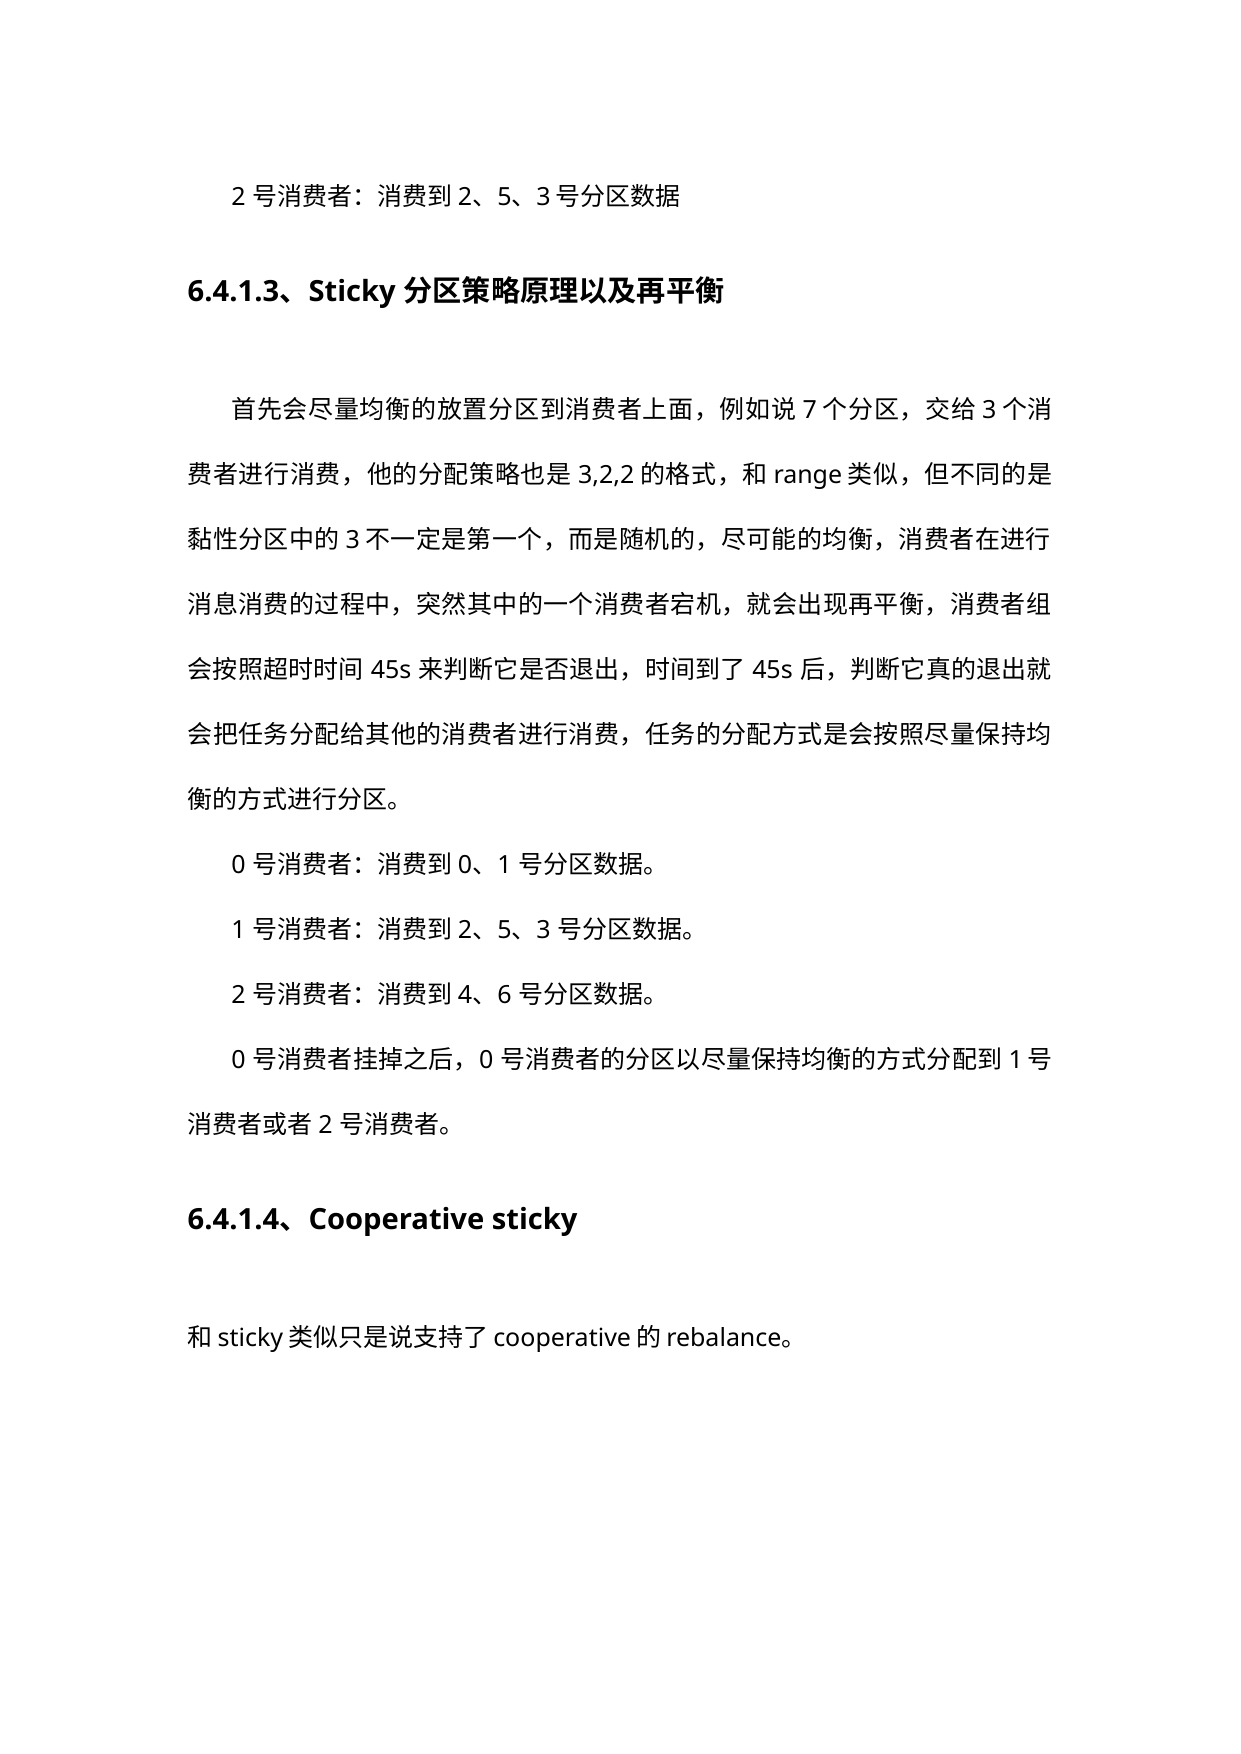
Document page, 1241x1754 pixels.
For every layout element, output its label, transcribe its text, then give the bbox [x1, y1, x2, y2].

text 0 号消费者挂掉之后，0 号消费者的分区以尽量保持均衡的方式分配到1号消费者或者 2 号消费者。 [187, 1025, 1053, 1155]
text 1 号消费者：消费到 2、5、3 号分区数据。 [187, 895, 1053, 960]
text 和sticky类似只是说支持了cooperative的rebalance。 [187, 1303, 1053, 1368]
text 首先会尽量均衡的放置分区到消费者上面，例如说7个分区，交给3个消费者进行消费，他的分配策略也是3,2,2的格式，和range类似，但不同的是黏性分区中的3不一定是第一个，而是随机的，尽可能的均衡，消费者在进行消息消费的过程中，突然其中的一个消费者宕机，就会出现再平衡，消费者组会按照超时时间 45s 来判断它是否退出，时间到了45s 后，判断它真的退出就会把任务分配给其他的消费者进行消费，任务的分配方式是会按照尽量保持均衡的方式进行分区。 [187, 375, 1053, 830]
text 0 号消费者：消费到 0、1 号分区数据。 [187, 830, 1053, 895]
subtitle 6.4.1.3、Sticky 分区策略原理以及再平衡 [187, 256, 1053, 321]
subtitle 6.4.1.4、Cooperative sticky [187, 1184, 1053, 1249]
text 2 号消费者：消费到 4、6 号分区数据。 [187, 960, 1053, 1025]
text 2 号消费者：消费到 2、5、3号分区数据 [187, 162, 1053, 227]
